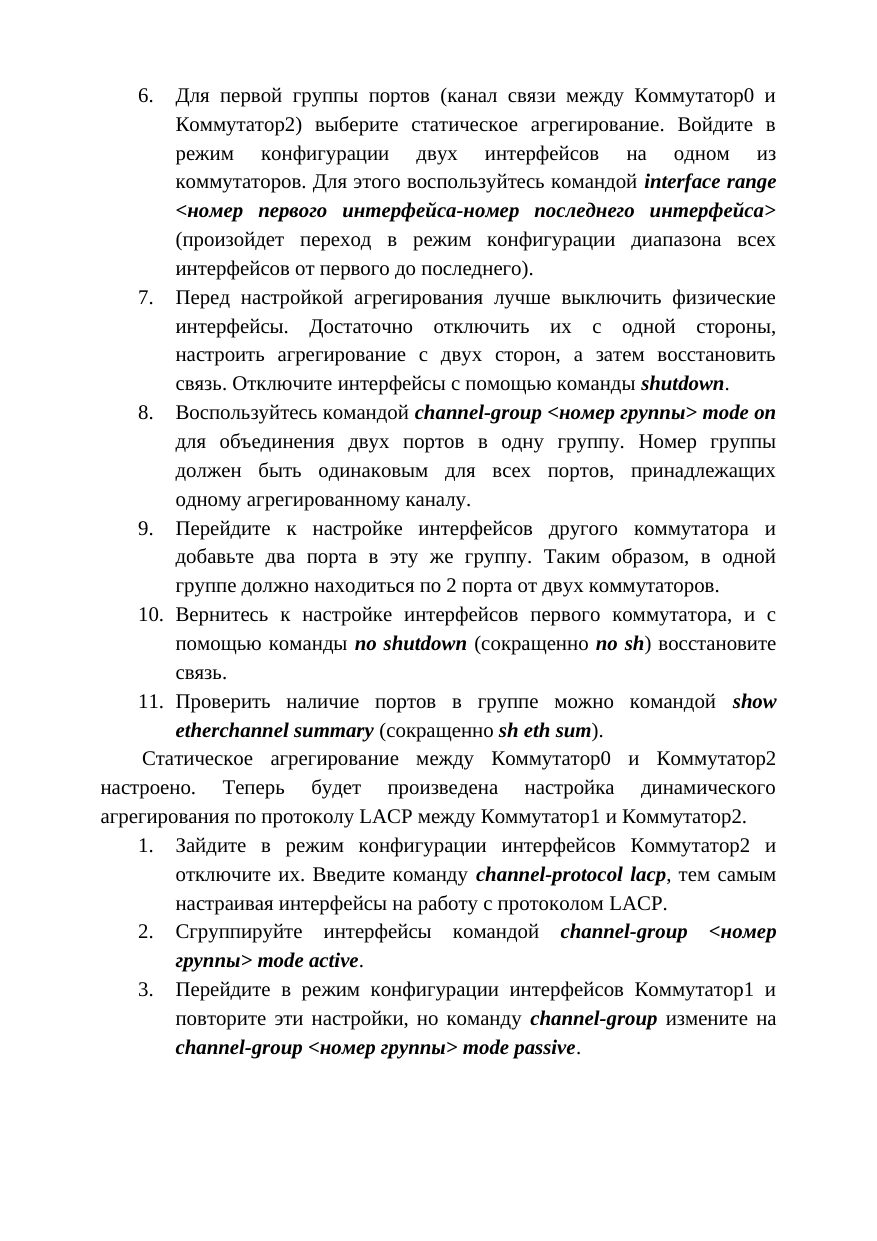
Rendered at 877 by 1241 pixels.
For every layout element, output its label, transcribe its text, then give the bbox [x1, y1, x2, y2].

text Перейдите в режим конфигурации интерфейсов Коммутатор1 и повторите эти настройки, но команду channel-group измените на channel-group <номер группы> mode passive. [138, 977, 777, 1059]
text Проверить наличие портов в группе можно командой show etherchannel summary (сокращенно sh eth sum). [138, 689, 777, 742]
text Перейдите к настройке интерфейсов другого коммутатора и добавьте два порта в эту же группу. Таким образом, в одной группе должно находиться по 2 порта от двух коммутаторов. [138, 516, 777, 597]
text Статическое агрегирование между Коммутатор0 и Коммутатор2 настроено. Теперь будет произведена настройка динамического агрегирования по протоколу LACP между Коммутатор1 и Коммутатор2. [100, 746, 777, 828]
list Зайдите в режим конфигурации интерфейсов Коммутатор2 и отключите их. Введите команду channel-protocol lacp, тем самым настраивая интерфейсы на работу с протоколом LACP. [138, 833, 777, 915]
text Сгруппируйте интерфейсы командой channel-group <номер группы> mode active. [138, 919, 777, 972]
text Вернитесь к настройке интерфейсов первого коммутатора, и с помощью команды no shutdown (сокращенно no sh) восстановите связь. [138, 602, 777, 684]
text Перед настройкой агрегирования лучше выключить физические интерфейсы. Достаточно отключить их с одной стороны, настроить агрегирование с двух сторон, а затем восстановить связь. Отключите интерфейсы с помощью команды shutdown. [138, 285, 777, 395]
text Для первой группы портов (канал связи между Коммутатор0 и Коммутатор2) выберите статическое агрегирование. Войдите в режим конфигурации двух интерфейсов на одном из коммутаторов. Для этого воспользуйтесь командой interface range <номер первого интерфейса-номер последнего интерфейса> (произойдет переход в режим конфигурации диапазона всех интерфейсов от первого до последнего). [138, 83, 777, 280]
text Воспользуйтесь командой channel-group <номер группы> mode on для объединения двух портов в одну группу. Номер группы должен быть одинаковым для всех портов, принадлежащих одному агрегированному каналу. [138, 400, 777, 511]
